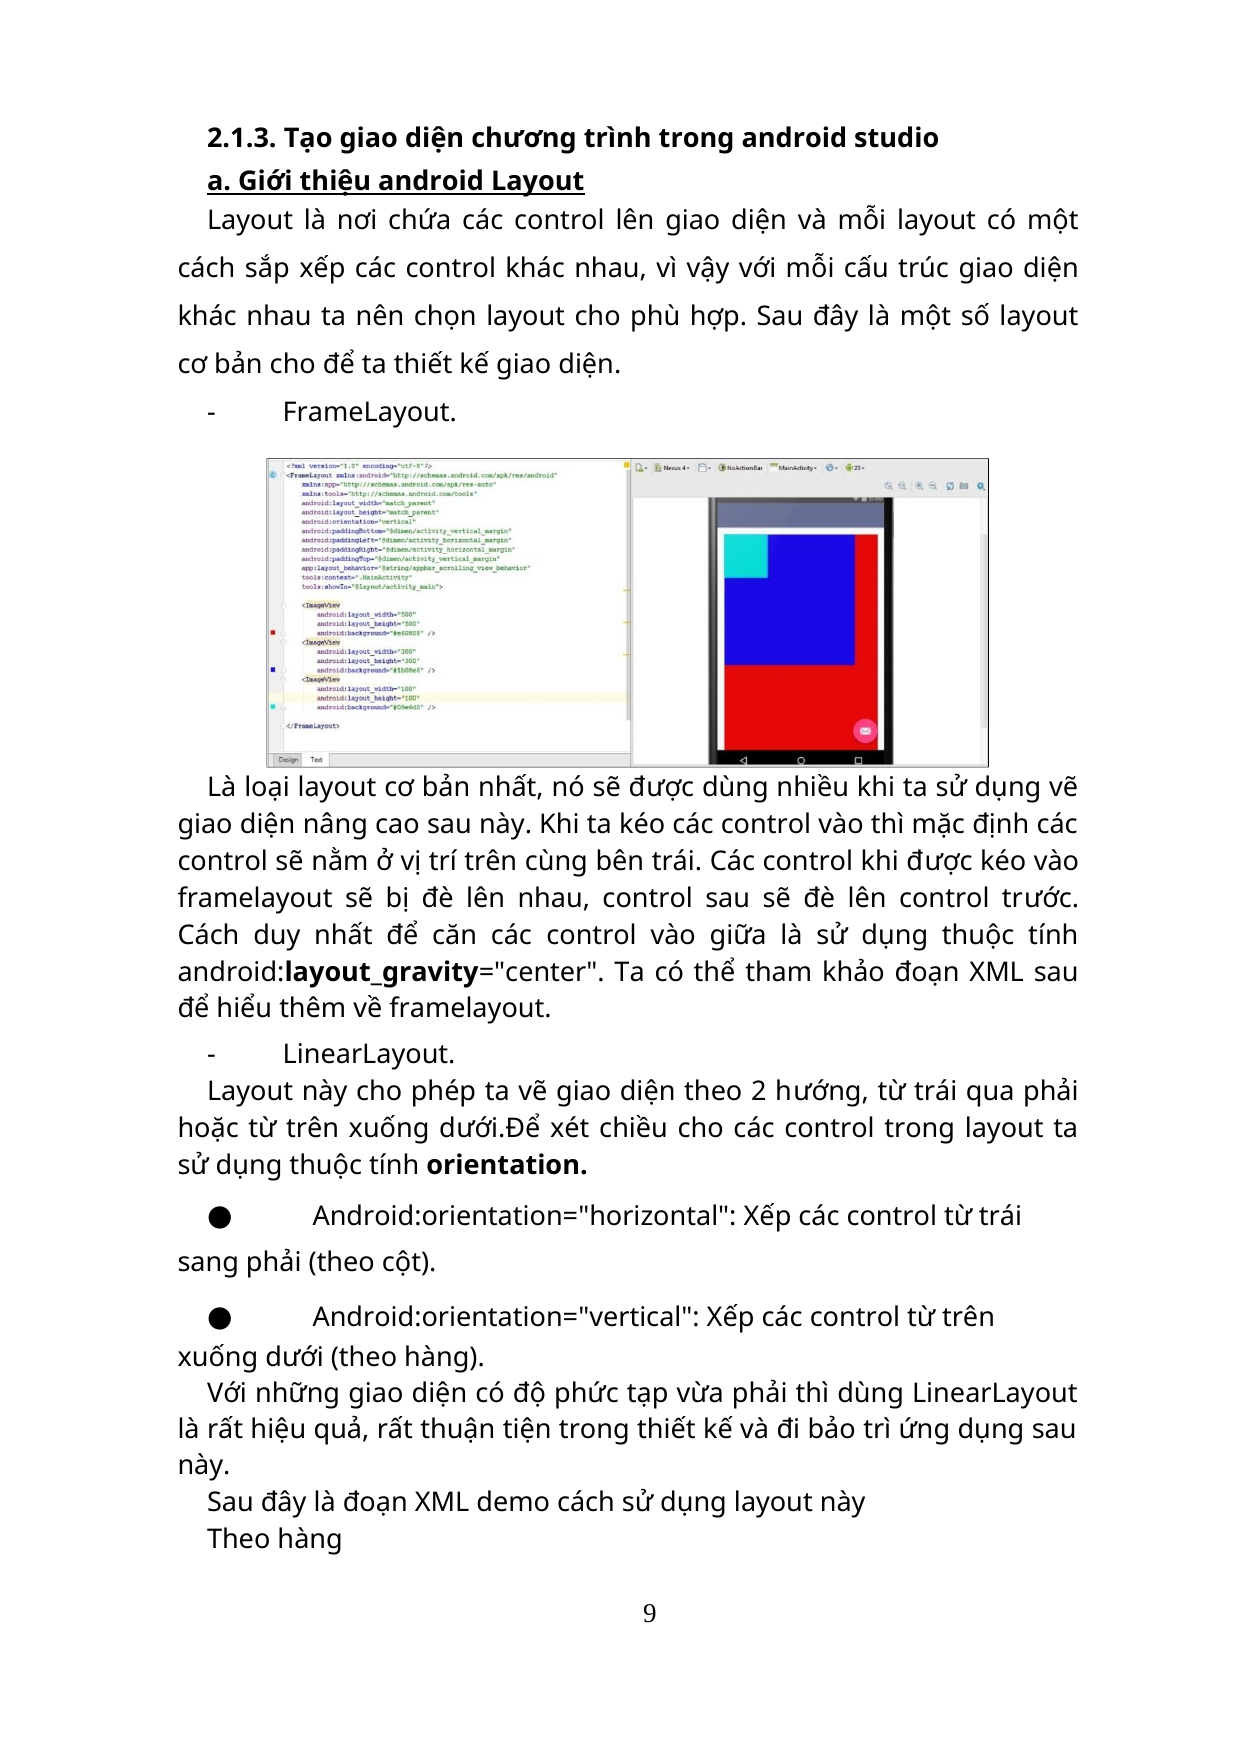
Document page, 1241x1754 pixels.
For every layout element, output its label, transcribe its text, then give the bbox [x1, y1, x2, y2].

text Theo hàng [177, 1519, 1122, 1556]
text a. Giới thiệu android Layout [207, 161, 1122, 198]
text Với những giao diện có độ phức tạp vừa phải thì dùng LinearLayout là rất hiệu quả, rất thuận tiện trong thiết kế và đi bảo trì ứng dụng sau này. [177, 1374, 1078, 1482]
text Sau đây là đoạn XML demo cách sử dụng layout này [177, 1482, 1122, 1519]
text 2.1.3. Tạo giao diện chương trình trong android studio [177, 118, 1122, 155]
list Android:orientation="vertical": Xếp các control từ trên xuống dưới (theo hàng). [177, 1279, 1079, 1374]
text Layout là nơi chứa các control lên giao diện và mỗi layout có một cách sắp xếp các control khác nhau, vì vậy với mỗi cấu trúc giao diện khác nhau ta nên chọn layout cho phù hợp. Sau đây là một số layout cơ bản cho để ta thiết kế giao diện. [177, 201, 1080, 381]
list Android:orientation="horizontal": Xếp các control từ trái sang phải (theo cột). [177, 1182, 1079, 1279]
list FrameLayout. [177, 392, 1122, 429]
list LinearLayout. [177, 1035, 1122, 1072]
picture [267, 459, 988, 767]
text Layout này cho phép ta vẽ giao diện theo 2 hướng, từ trái qua phải hoặc từ trên xuống dưới.Để xét chiều cho các control trong layout ta sử dụng thuộc tính orientation. [177, 1072, 1079, 1182]
